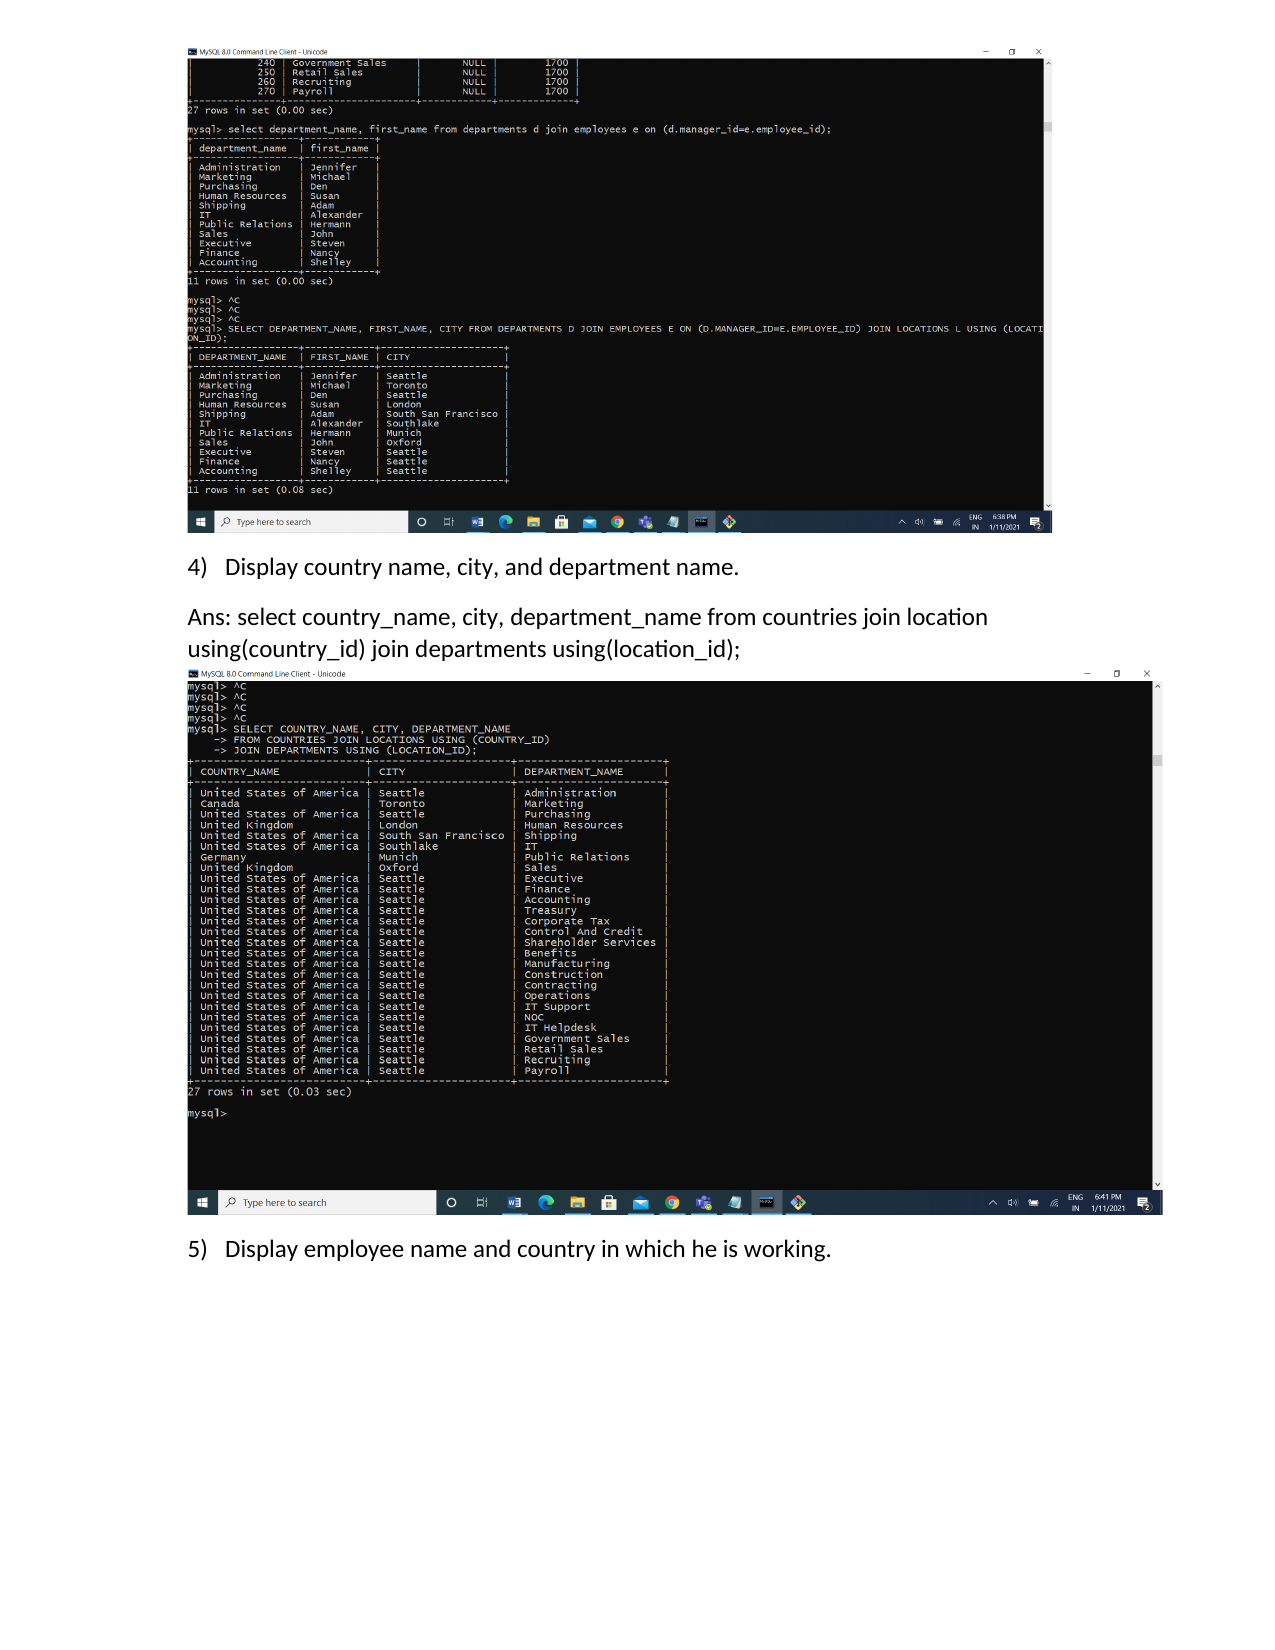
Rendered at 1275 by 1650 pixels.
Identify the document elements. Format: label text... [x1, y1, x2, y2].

list Display country name, city, and department name. [187, 551, 1125, 582]
picture [187, 666, 1163, 1215]
text Ans: select country_name, city, department_name from countries join location using(country_id) join departments using(location_id); [187, 601, 1125, 666]
list Display employee name and country in which he is working. [187, 1233, 1125, 1264]
picture [187, 45, 1053, 533]
